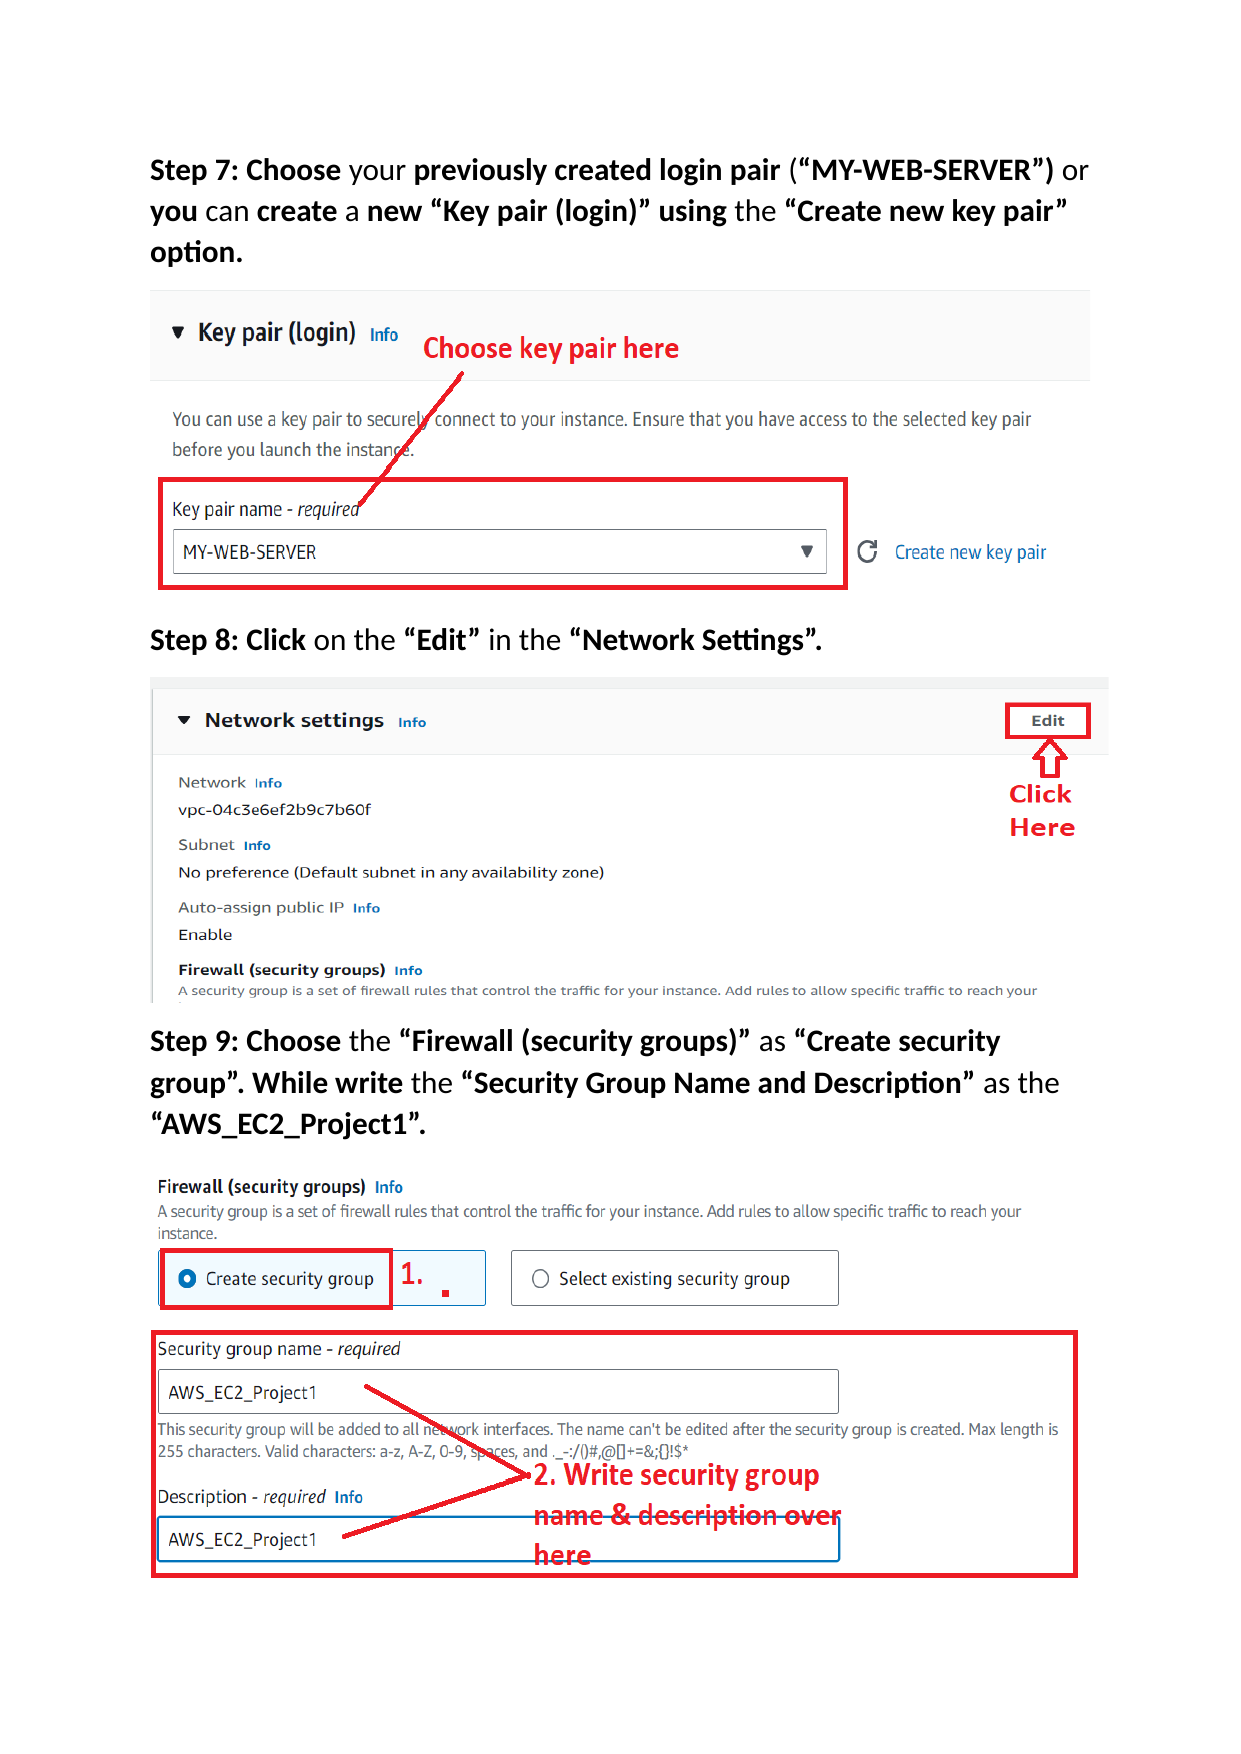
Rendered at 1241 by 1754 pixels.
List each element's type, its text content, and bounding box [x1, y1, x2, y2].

picture [150, 1161, 1091, 1587]
text Step 9: Choose the “Firewall (security groups)” as “Create security group”. While write the “Security Group Name and Description” as the “AWS_EC2_Project1”. [150, 1022, 1090, 1142]
picture [150, 677, 1109, 1003]
text Step 7: Choose your previously created login pair (“MY-WEB-SERVER”) or you can create a new “Key pair (login)” using the “Create new key pair” option. [150, 150, 1090, 270]
picture [150, 290, 1091, 601]
text Step 8: Click on the “Edit” in the “Network Settings”. [150, 620, 1090, 658]
